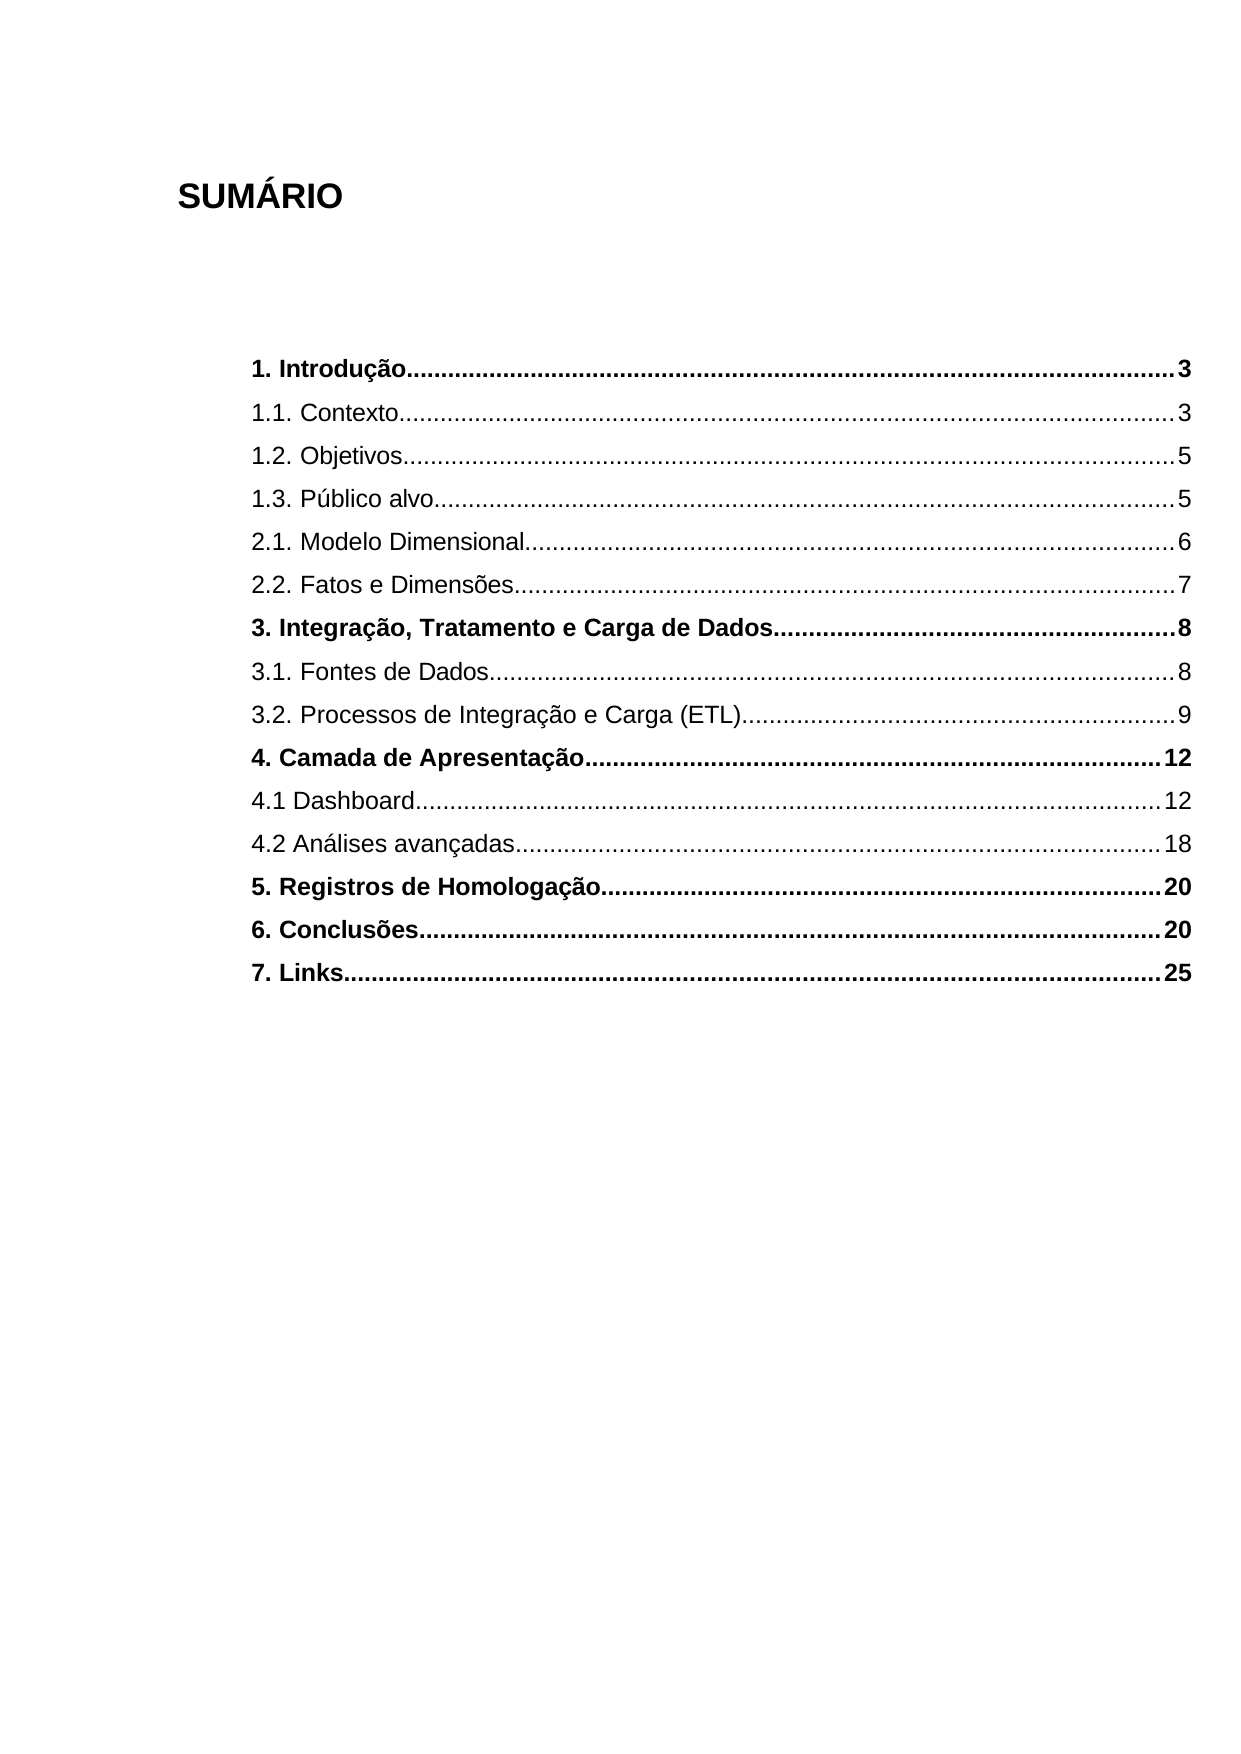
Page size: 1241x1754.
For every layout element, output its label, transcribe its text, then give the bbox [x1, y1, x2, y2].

text SUMÁRIO [177, 175, 1192, 216]
